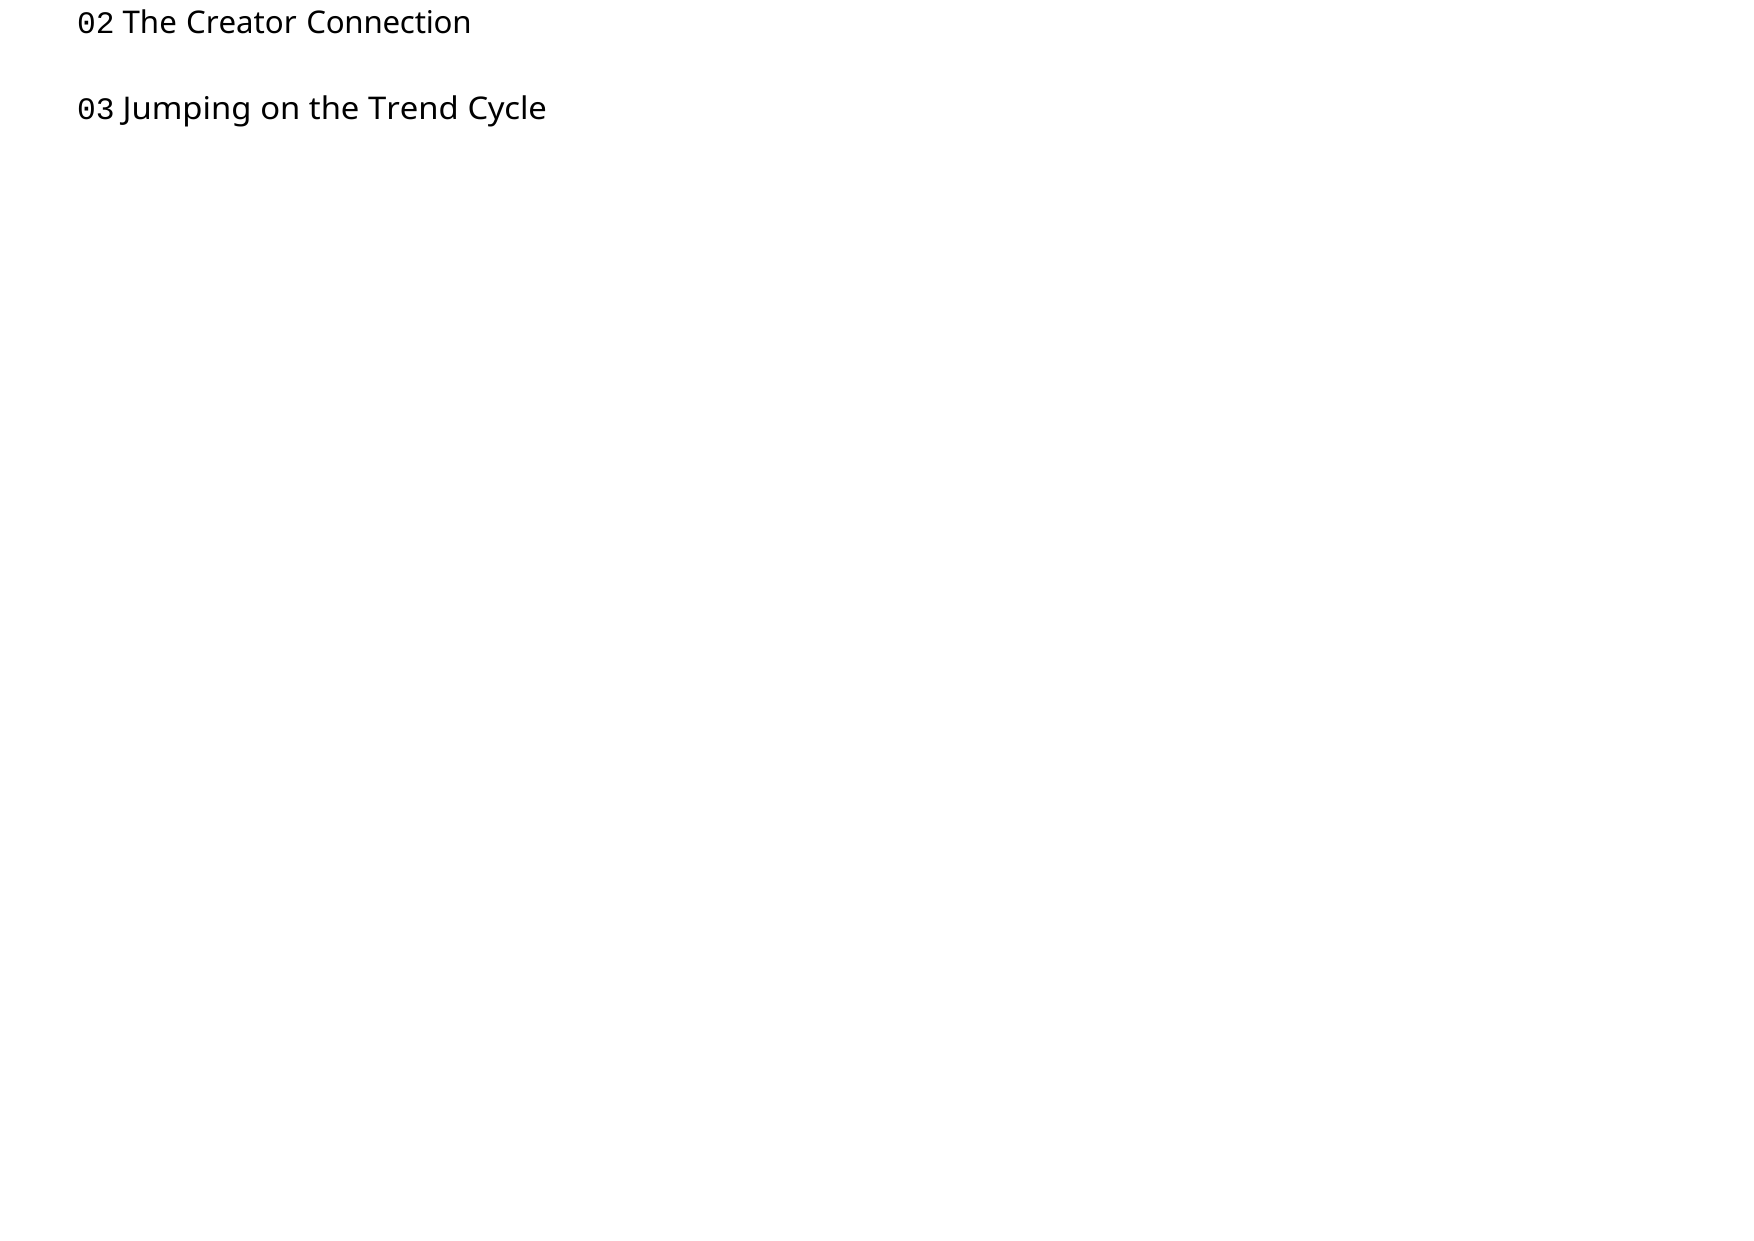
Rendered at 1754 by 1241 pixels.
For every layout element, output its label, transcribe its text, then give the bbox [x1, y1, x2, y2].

list Jumping on the Trend Cycle [77, 86, 1754, 129]
list The Creator Connection [77, 0, 1754, 43]
